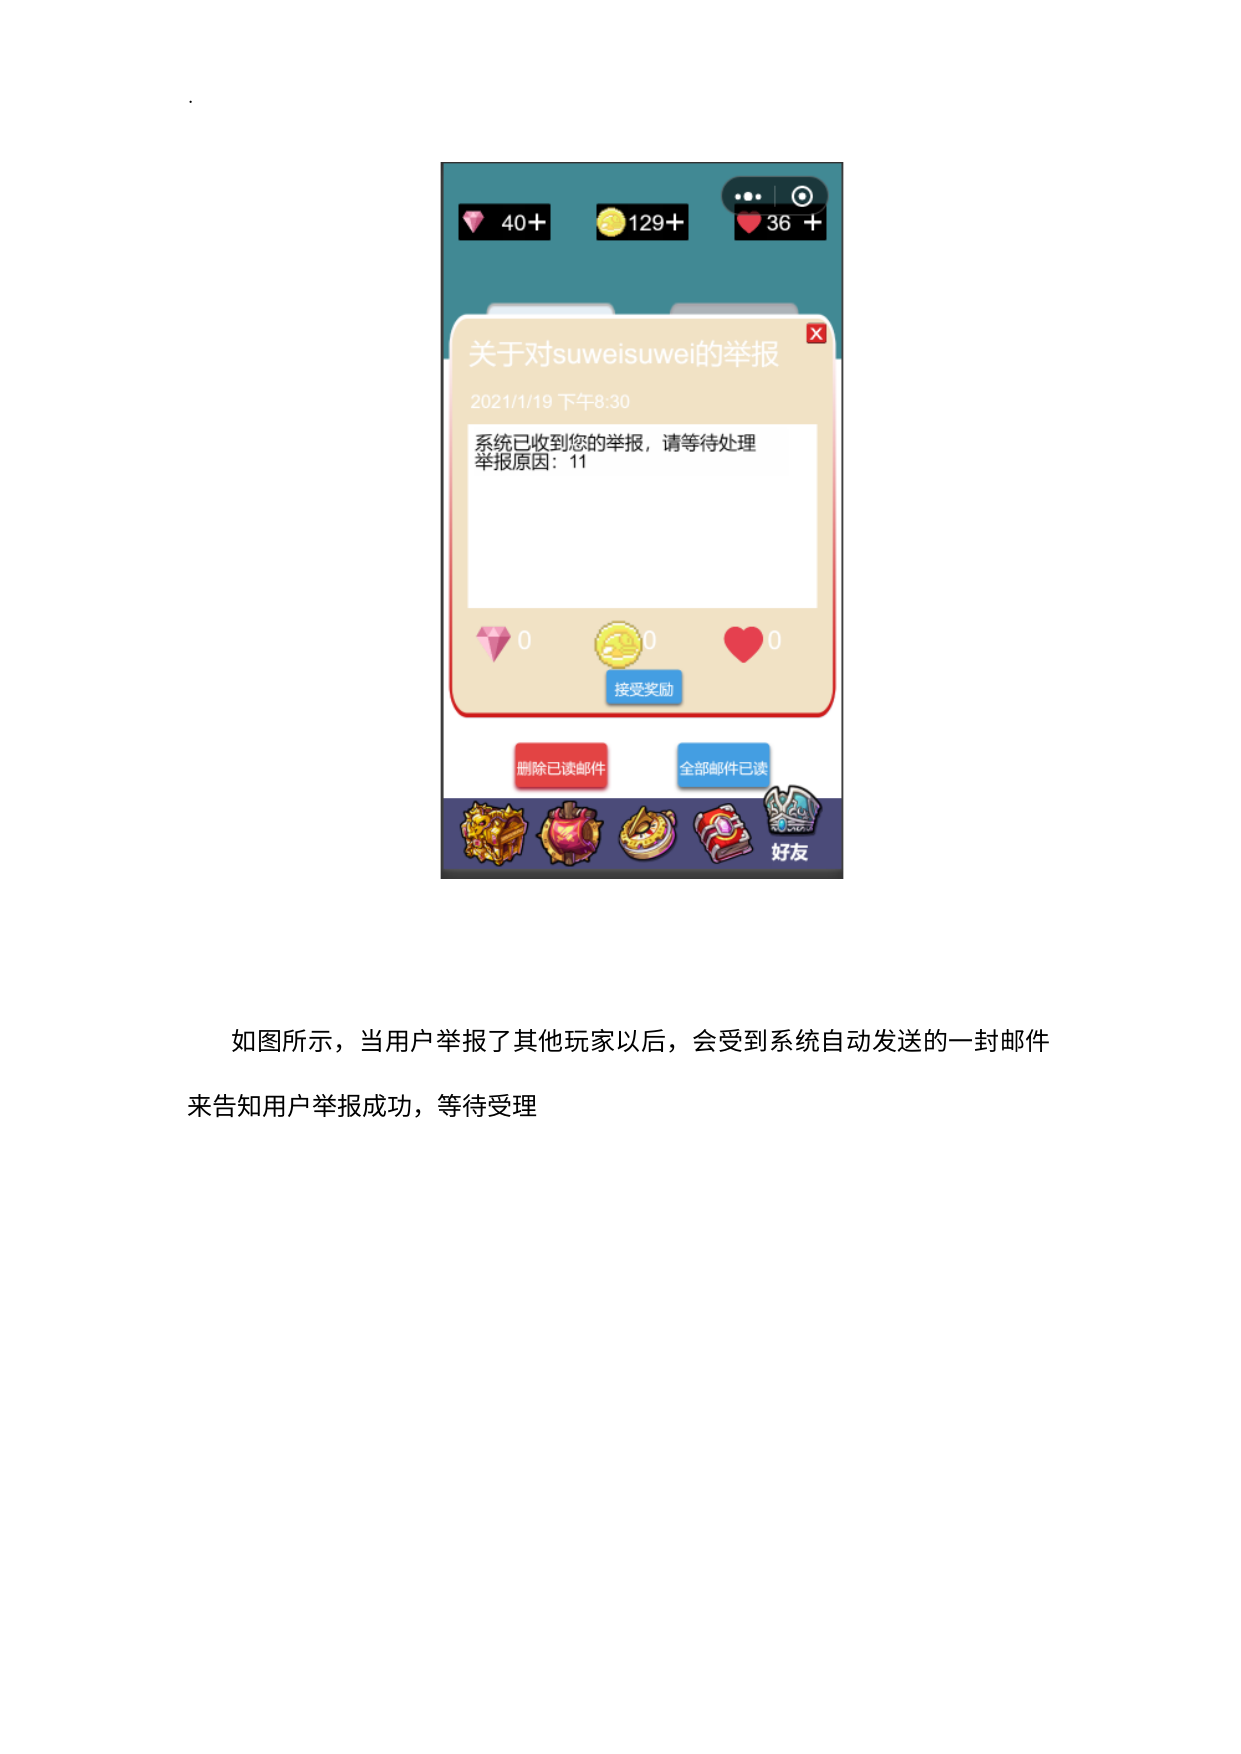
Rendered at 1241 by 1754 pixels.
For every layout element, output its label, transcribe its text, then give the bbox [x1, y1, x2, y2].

picture [440, 162, 844, 879]
text 如图所示，当用户举报了其他玩家以后，会受到系统自动发送的一封邮件来告知用户举报成功，等待受理 [187, 1007, 1053, 1137]
